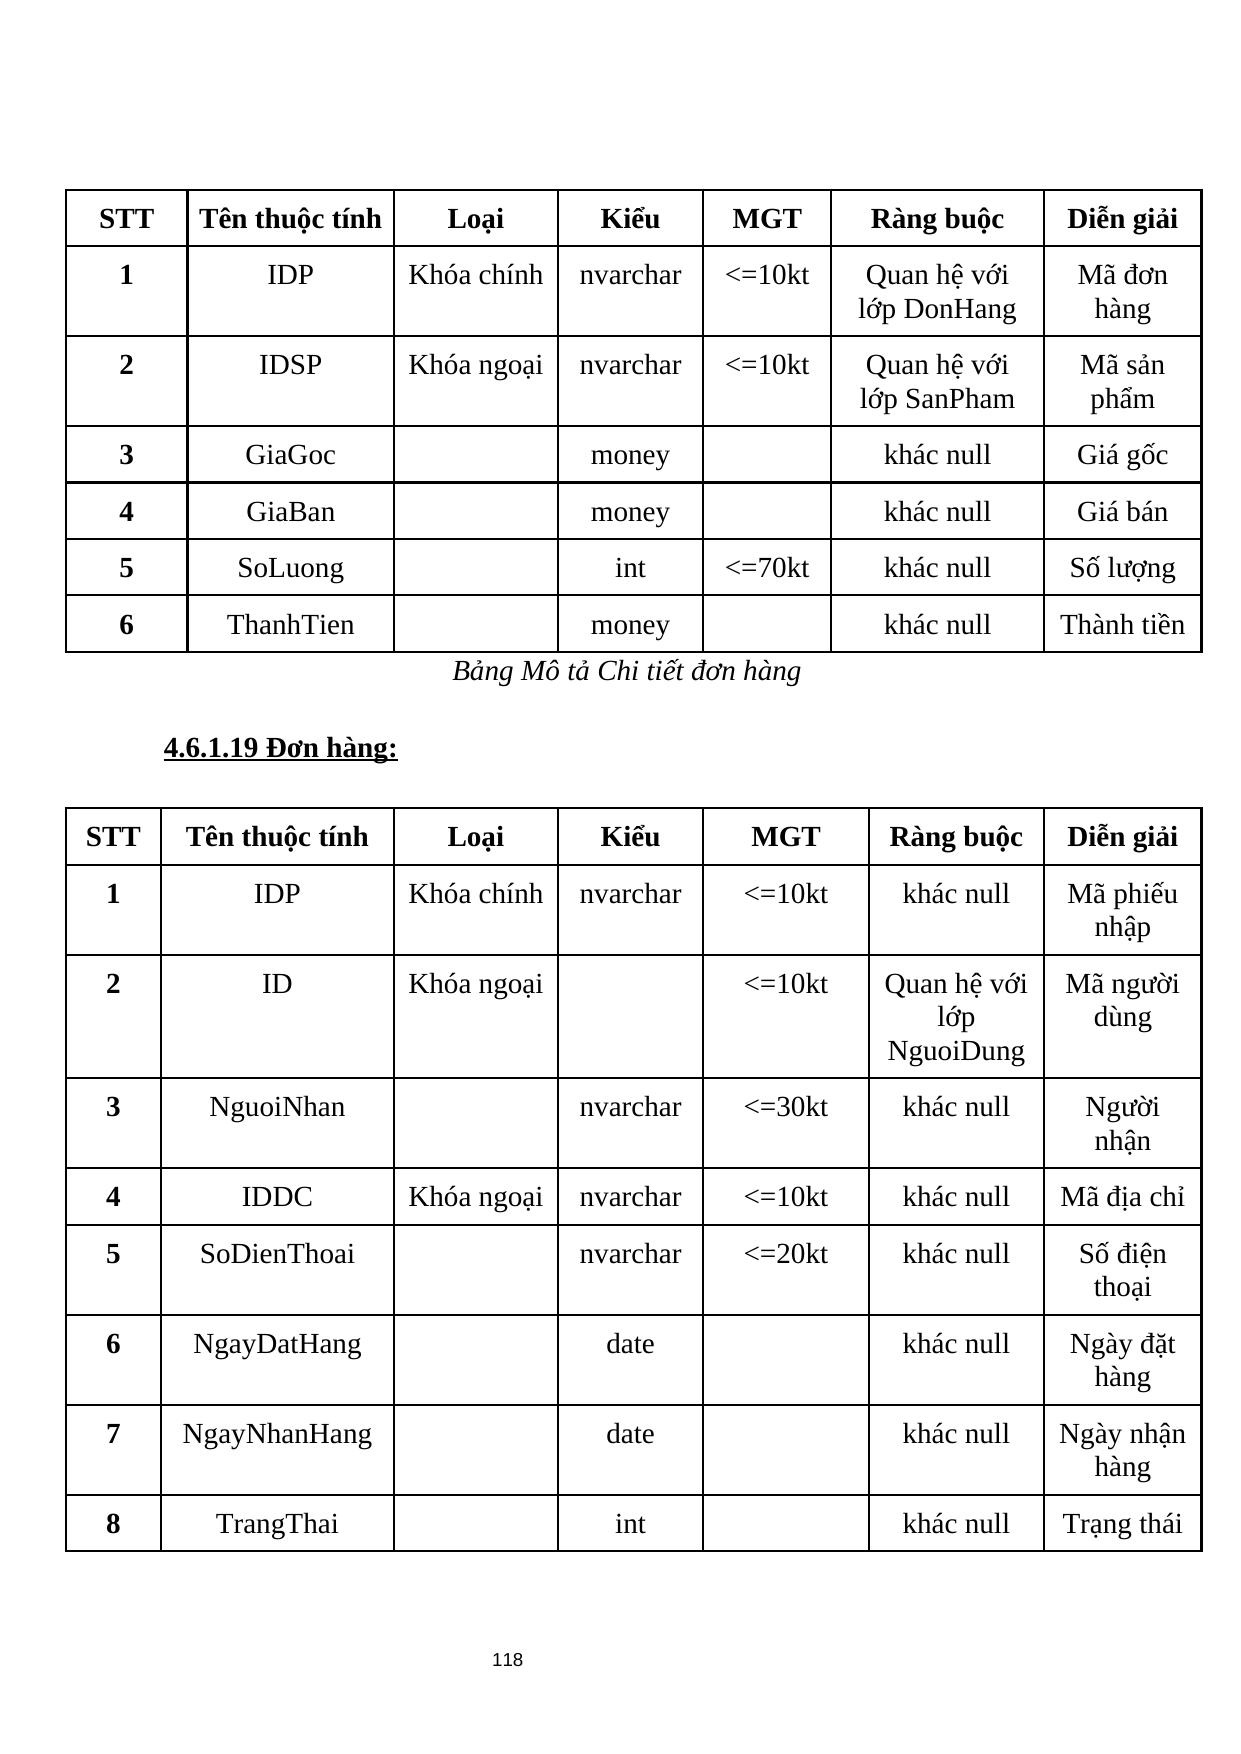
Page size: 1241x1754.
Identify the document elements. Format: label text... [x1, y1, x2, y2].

table_cell [704, 1406, 868, 1493]
table_cell int [559, 1496, 702, 1550]
table_header Kiểu [559, 191, 702, 245]
table_cell Giá bán [1045, 484, 1200, 538]
table_cell 5 [67, 1226, 160, 1313]
table_cell date [559, 1316, 702, 1403]
table_cell 3 [67, 1079, 160, 1167]
table_cell Số lượng [1045, 540, 1200, 594]
table_header Diễn giải [1045, 809, 1200, 863]
table_header Ràng buộc [832, 191, 1043, 245]
table_cell khác null [832, 540, 1043, 594]
table_cell khác null [870, 866, 1043, 953]
table_cell [395, 1079, 557, 1167]
table_cell nvarchar [559, 1169, 702, 1223]
table_cell <=30kt [704, 1079, 868, 1167]
table_cell [395, 540, 557, 594]
table_cell [395, 427, 557, 481]
table_header Tên thuộc tính [162, 809, 393, 863]
table_header Kiểu [559, 809, 702, 863]
table_cell khác null [870, 1496, 1043, 1550]
table_cell khác null [870, 1406, 1043, 1493]
table_cell 1 [67, 247, 186, 335]
table_cell Người nhận [1045, 1079, 1200, 1167]
table_cell Mã đơn hàng [1045, 247, 1200, 335]
table_header Tên thuộc tính [189, 191, 393, 245]
table_cell Khóa ngoại [395, 1169, 557, 1223]
table_cell IDDC [162, 1169, 393, 1223]
table_cell Mã người dùng [1045, 956, 1200, 1077]
table_cell nvarchar [559, 1079, 702, 1167]
table_cell [395, 1406, 557, 1493]
table_cell Khóa chính [395, 247, 557, 335]
table_cell Khóa ngoại [395, 337, 557, 425]
table_cell Quan hệ với lớp DonHang [832, 247, 1043, 335]
table_cell khác null [832, 427, 1043, 481]
table_cell 3 [67, 427, 186, 481]
table_cell Giá gốc [1045, 427, 1200, 481]
table_cell <=10kt [704, 956, 868, 1077]
table_cell 5 [67, 540, 186, 594]
table_cell Khóa chính [395, 866, 557, 953]
table_cell [395, 1226, 557, 1313]
table_cell ID [162, 956, 393, 1077]
table_cell SoDienThoai [162, 1226, 393, 1313]
table_cell 6 [67, 1316, 160, 1403]
table_cell SoLuong [189, 540, 393, 594]
table_cell Mã sản phẩm [1045, 337, 1200, 425]
table_cell Ngày đặt hàng [1045, 1316, 1200, 1403]
table_cell 6 [67, 596, 186, 651]
table_cell <=10kt [704, 1169, 868, 1223]
table_cell khác null [870, 1169, 1043, 1223]
table_cell Số điện thoại [1045, 1226, 1200, 1313]
table_cell 7 [67, 1406, 160, 1493]
table_cell Ngày nhận hàng [1045, 1406, 1200, 1493]
table_cell khác null [870, 1316, 1043, 1403]
table_cell <=10kt [704, 337, 830, 425]
table_cell [704, 1316, 868, 1403]
table_cell Quan hệ với lớp SanPham [832, 337, 1043, 425]
table_cell date [559, 1406, 702, 1493]
table_cell 2 [67, 337, 186, 425]
table_cell nvarchar [559, 247, 702, 335]
table_cell [395, 1496, 557, 1550]
table_cell IDSP [189, 337, 393, 425]
table_cell GiaBan [189, 484, 393, 538]
table_cell khác null [832, 596, 1043, 651]
table_header MGT [704, 191, 830, 245]
table_cell Trạng thái [1045, 1496, 1200, 1550]
table_cell 2 [67, 956, 160, 1077]
table_header Loại [395, 191, 557, 245]
table_cell [395, 484, 557, 538]
table_cell khác null [870, 1226, 1043, 1313]
table_cell [395, 596, 557, 651]
table_cell money [559, 484, 702, 538]
table_cell <=70kt [704, 540, 830, 594]
table_cell 1 [67, 866, 160, 953]
table_cell 4 [67, 484, 186, 538]
text 4.6.1.19 Đơn hàng: [88, 730, 1168, 763]
table_cell <=20kt [704, 1226, 868, 1313]
table_cell NgayNhanHang [162, 1406, 393, 1493]
table_cell 8 [67, 1496, 160, 1550]
table_cell khác null [870, 1079, 1043, 1167]
table_cell Khóa ngoại [395, 956, 557, 1077]
table_cell money [559, 427, 702, 481]
table_cell [704, 596, 830, 651]
table_cell nvarchar [559, 1226, 702, 1313]
table_cell TrangThai [162, 1496, 393, 1550]
table_cell nvarchar [559, 866, 702, 953]
table_cell int [559, 540, 702, 594]
table_cell IDP [162, 866, 393, 953]
table_cell GiaGoc [189, 427, 393, 481]
table_cell IDP [189, 247, 393, 335]
table_header STT [67, 191, 186, 245]
table_cell ThanhTien [189, 596, 393, 651]
table_header STT [67, 809, 160, 863]
table_header MGT [704, 809, 868, 863]
table_cell [704, 484, 830, 538]
table_cell [395, 1316, 557, 1403]
table_header Ràng buộc [870, 809, 1043, 863]
table_cell Mã phiếu nhập [1045, 866, 1200, 953]
table_cell <=10kt [704, 247, 830, 335]
table_cell [704, 427, 830, 481]
text Bảng Mô tả Chi tiết đơn hàng [88, 653, 1168, 686]
table_cell <=10kt [704, 866, 868, 953]
table_cell 4 [67, 1169, 160, 1223]
table_cell NguoiNhan [162, 1079, 393, 1167]
table_header Loại [395, 809, 557, 863]
table_cell nvarchar [559, 337, 702, 425]
table_cell money [559, 596, 702, 651]
table_cell [559, 956, 702, 1077]
table_cell Thành tiền [1045, 596, 1200, 651]
table_cell Mã địa chỉ [1045, 1169, 1200, 1223]
table_cell NgayDatHang [162, 1316, 393, 1403]
table_cell [704, 1496, 868, 1550]
table_cell khác null [832, 484, 1043, 538]
table_cell Quan hệ với lớp NguoiDung [870, 956, 1043, 1077]
table_header Diễn giải [1045, 191, 1200, 245]
